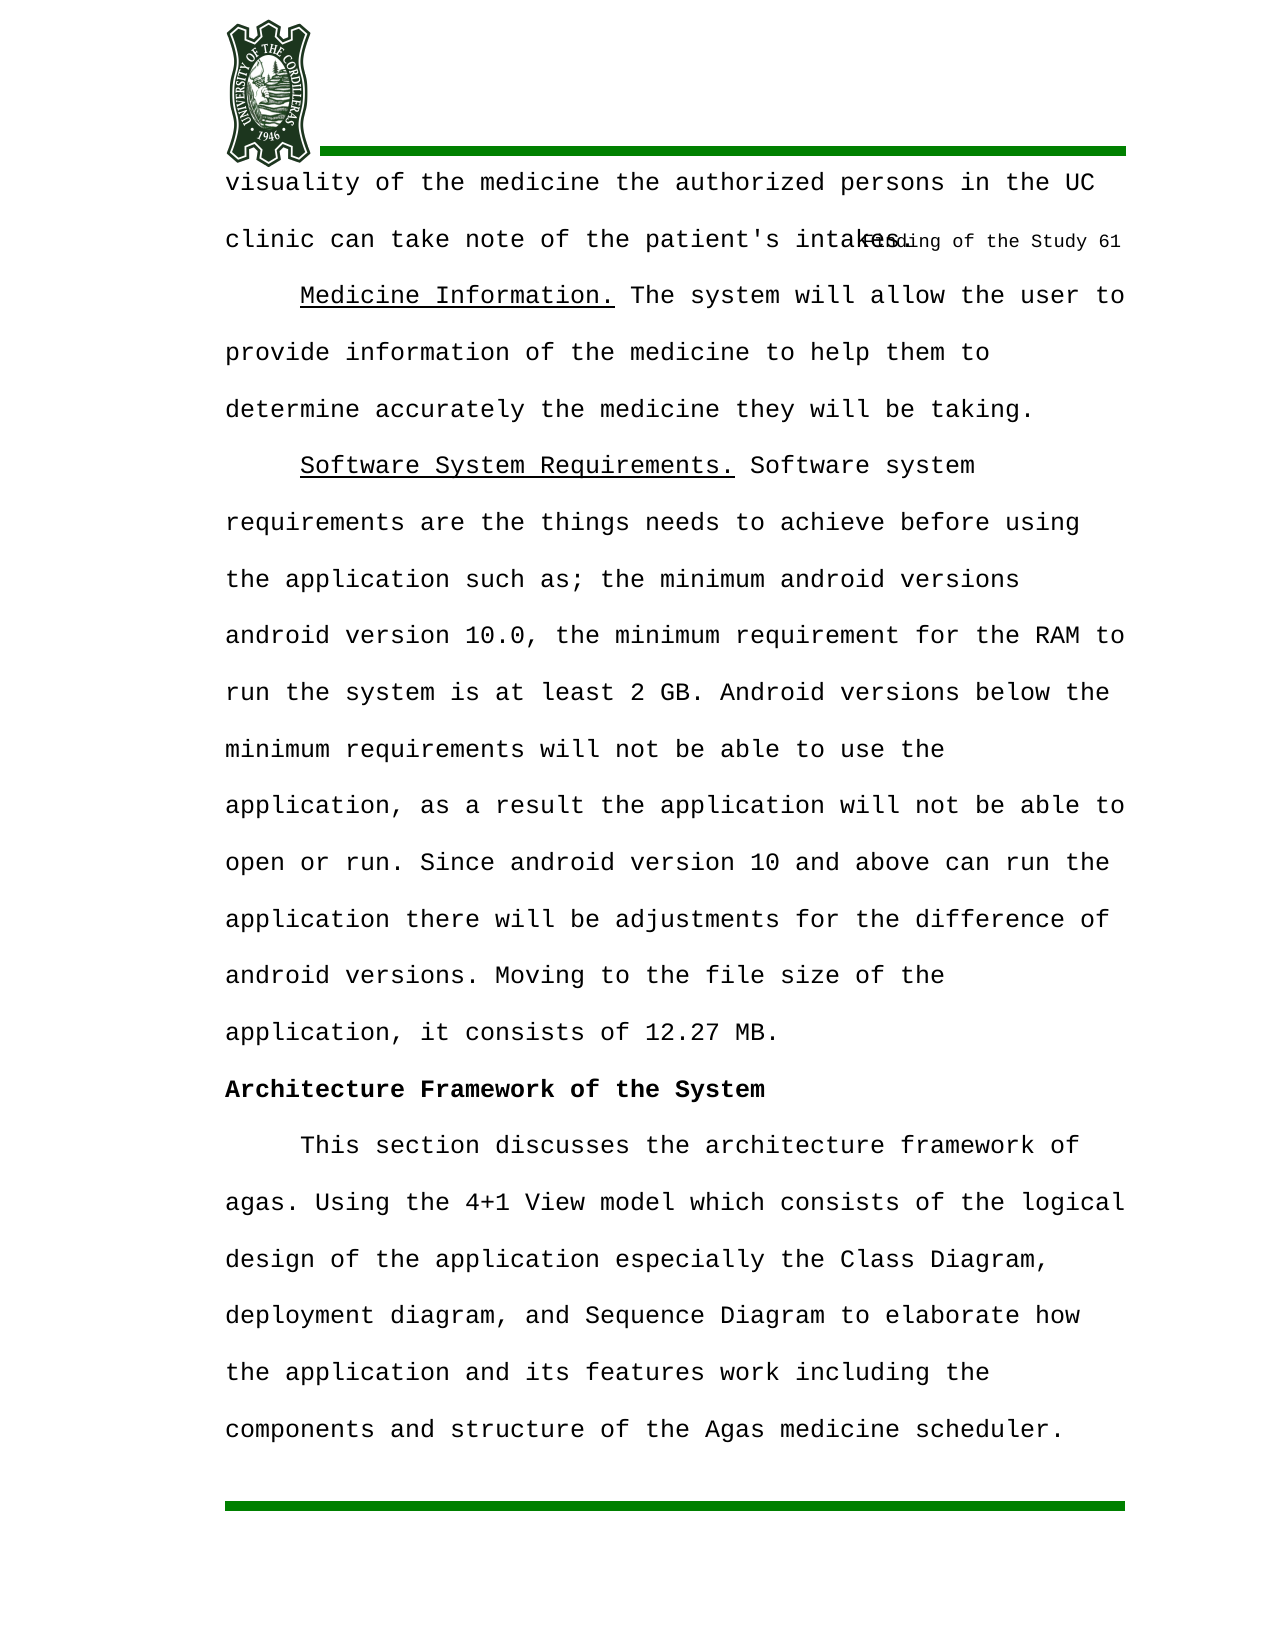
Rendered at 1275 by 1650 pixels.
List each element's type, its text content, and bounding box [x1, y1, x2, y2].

text Architecture Framework of the System [225, 1076, 1125, 1104]
text Software System Requirements. Software system requirements are the things needs to achieve before using the application such as; the minimum android versions android version 10.0, the minimum requirement for the RAM to run the system is at least 2 GB. Android versions below the minimum requirements will not be able to use the application, as a result the application will not be able to open or run. Since android version 10 and above can run the application there will be adjustments for the difference of android versions. Moving to the file size of the application, it consists of 12.27 MB. [225, 453, 1125, 1048]
picture [225, 19, 312, 170]
text This section discusses the architecture framework of agas. Using the 4+1 View model which consists of the logical design of the application especially the Class Diagram, deployment diagram, and Sequence Diagram to elaborate how the application and its features work including the components and structure of the Agas medicine scheduler. [225, 1133, 1125, 1444]
text Medicine Information. The system will allow the user to provide information of the medicine to help them to determine accurately the medicine they will be taking. [225, 283, 1125, 424]
